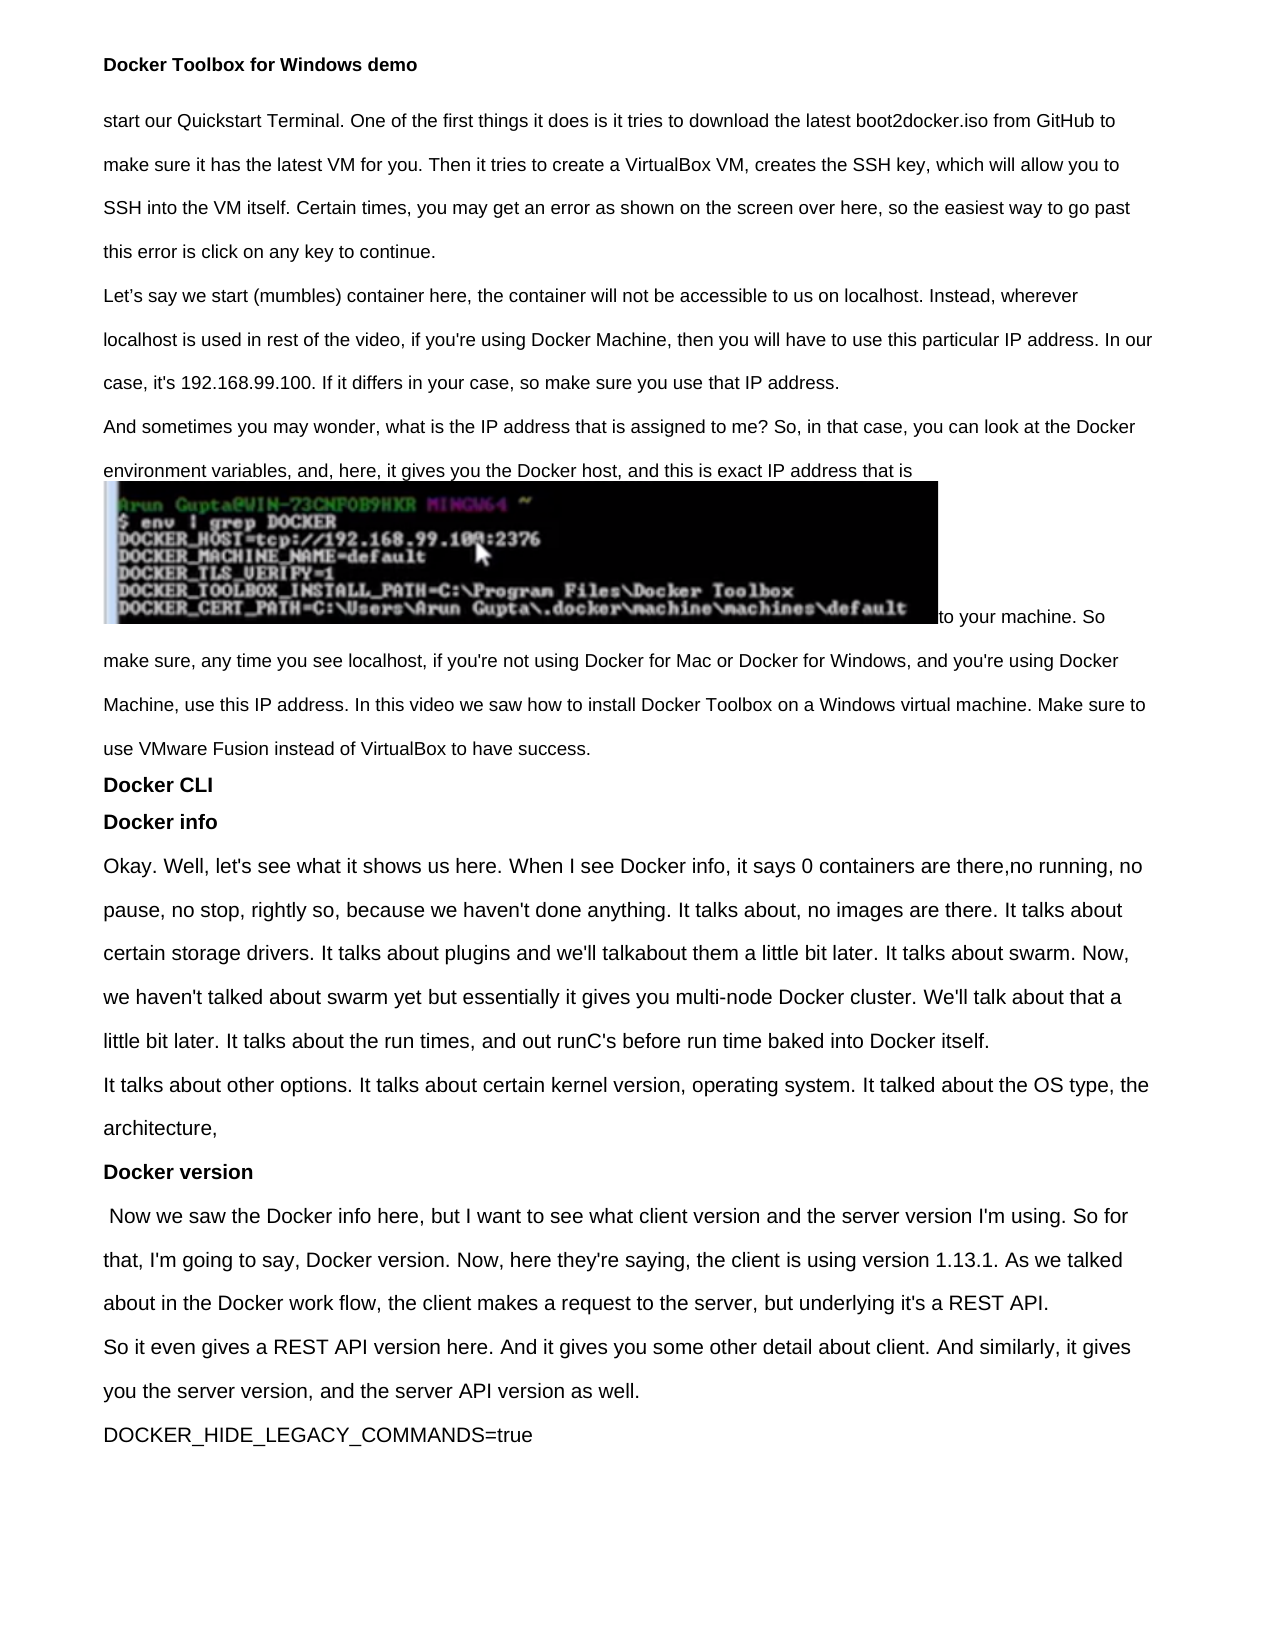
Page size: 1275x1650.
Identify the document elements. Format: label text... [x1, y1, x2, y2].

text start our Quickstart Terminal. One of the first things it does is it tries to download the latest boot2docker.iso from GitHub to make sure it has the latest VM for you. Then it tries to create a VirtualBox VM, creates the SSH key, which will allow you to SSH into the VM itself. Certain times, you may get an error as shown on the screen over here, so the easiest way to go past this error is click on any key to continue. [103, 87, 1153, 262]
text Docker version [103, 1140, 1153, 1184]
text Let’s say we start (mumbles) container here, the container will not be accessible to us on localhost. Instead, wherever localhost is used in rest of the video, if you're using Docker Machine, then you will have to use this particular IP address. In our case, it's 192.168.99.100. If it differs in your case, so make sure you use that IP address. [103, 262, 1153, 394]
subtitle Docker Toolbox for Windows demo [103, 37, 1191, 75]
text Okay. Well, let's see what it shows us here. When I see Docker info, it says 0 containers are there,no running, no pause, no stop, rightly so, because we haven't done anything. It talks about, no images are there. It talks about certain storage drivers. It talks about plugins and we'll talkabout them a little bit later. It talks about swarm. Now, we haven't talked about swarm yet but essentially it gives you multi-node Docker cluster. We'll talk about that a little bit later. It talks about the run times, and out runC's before run time baked into Docker itself. [103, 834, 1153, 1053]
picture [103, 481, 939, 624]
text Now we saw the Docker info here, but I want to see what client version and the server version I'm using. So for that, I'm going to say, Docker version. Now, here they're saying, the client is using version 1.13.1. As we talked about in the Docker work flow, the client makes a request to the server, but underlying it's a REST API. [103, 1184, 1153, 1315]
text So it even gives a REST API version here. And it gives you some other detail about client. And similarly, it gives you the server version, and the server API version as well. [103, 1315, 1153, 1403]
text It talks about other options. It talks about certain kernel version, operating system. It talked about the OS type, the architecture, [103, 1053, 1153, 1140]
subtitle Docker CLI [103, 759, 1191, 796]
text DOCKER_HIDE_LEGACY_COMMANDS=true [103, 1403, 1153, 1446]
subtitle Docker info [103, 796, 1191, 834]
